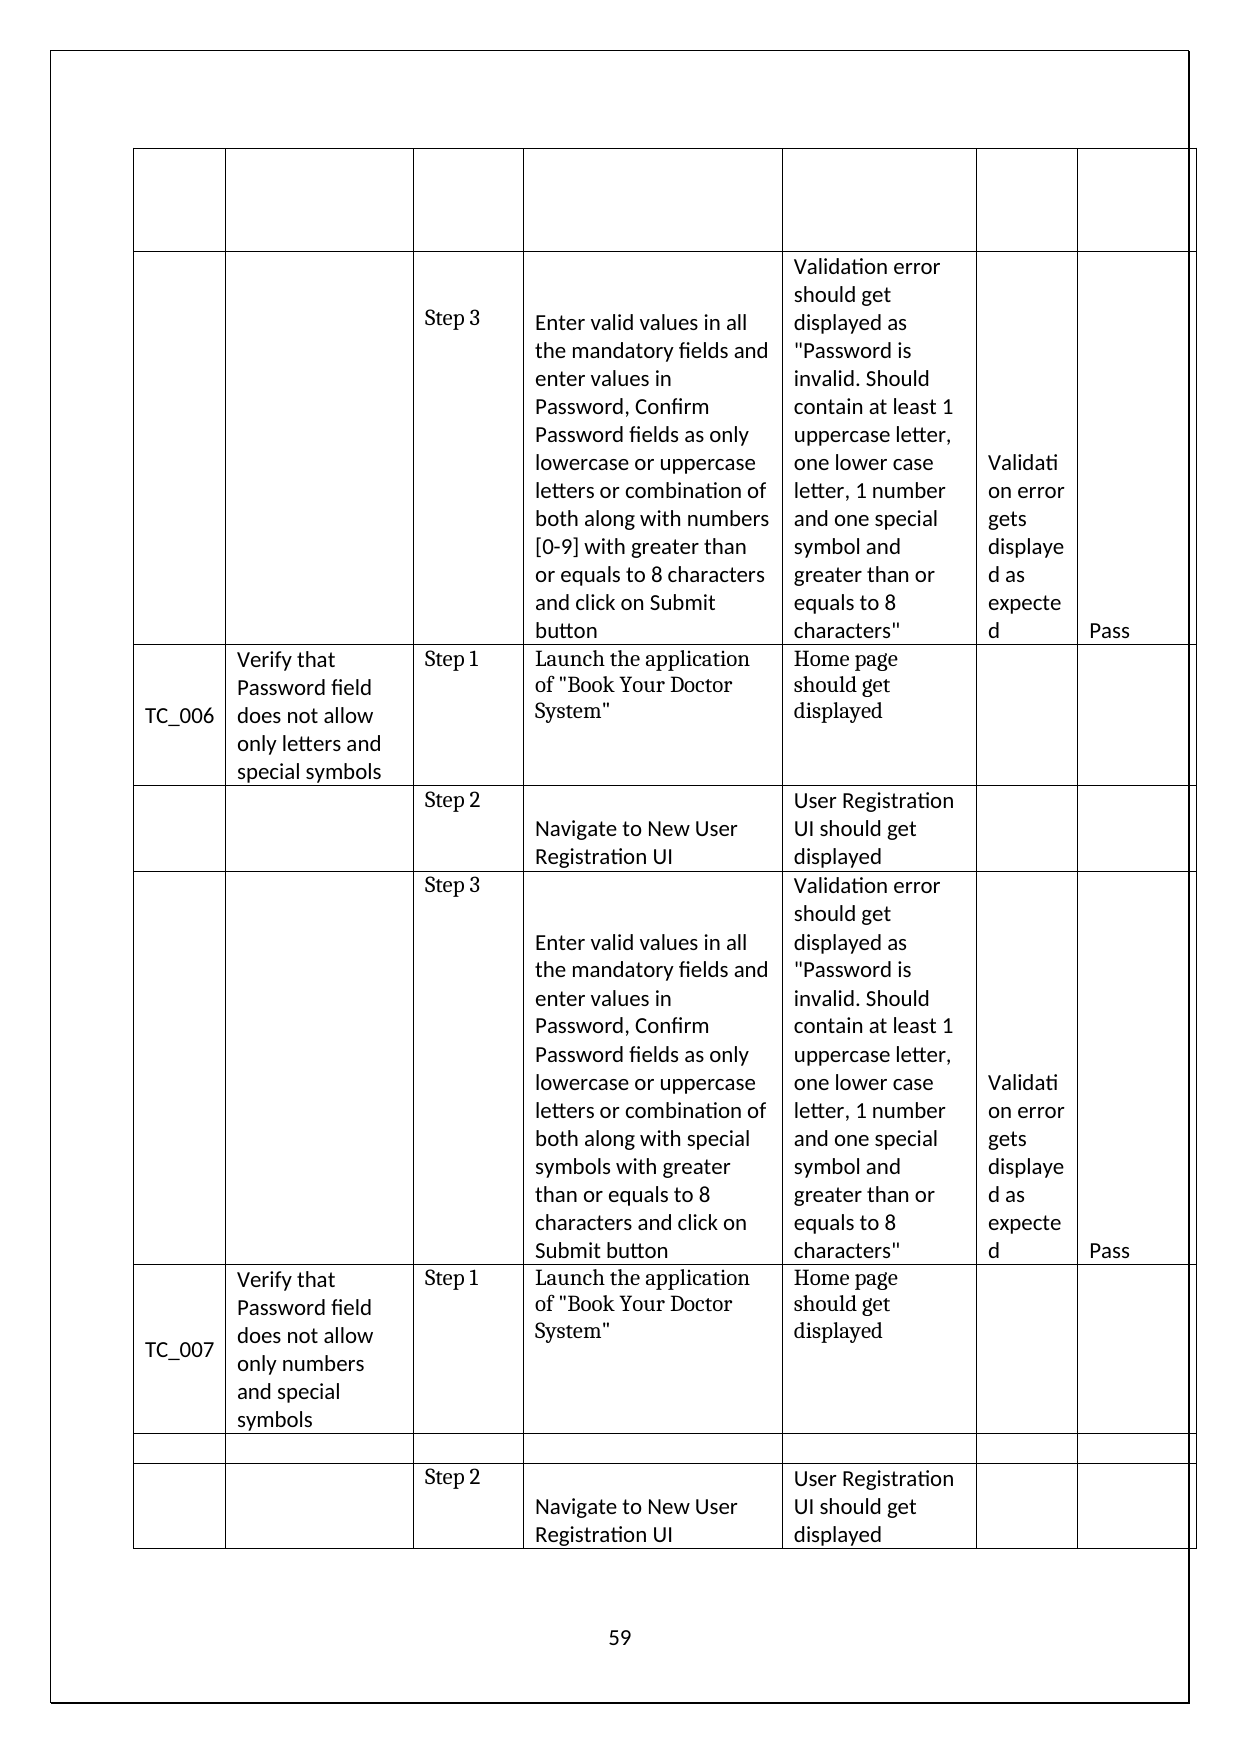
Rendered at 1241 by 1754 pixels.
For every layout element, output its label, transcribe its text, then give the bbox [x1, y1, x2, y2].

table_cell [1078, 1464, 1188, 1548]
table_cell [226, 1434, 413, 1463]
table_cell Launch the application of "Book Your Doctor System" [524, 645, 782, 785]
table_cell [414, 1434, 523, 1463]
table_cell [977, 1265, 1077, 1433]
table_cell Home page should get displayed [783, 645, 976, 785]
table_cell [1078, 1265, 1188, 1433]
table_cell [1078, 645, 1188, 785]
table_cell [1189, 645, 1196, 785]
table_cell [1189, 1464, 1196, 1548]
table_cell [226, 1464, 413, 1548]
table_cell Enter valid values in all the mandatory fields and enter values in Password, Confirm Password fields as only lowercase or uppercase letters or combination of both along with special symbols with greater than or equals to 8 characters and click on Submit button [524, 872, 782, 1264]
table_cell [414, 149, 523, 251]
table_cell [977, 1464, 1077, 1548]
table_cell [524, 149, 782, 251]
table_cell Enter valid values in all the mandatory fields and enter values in Password, Confirm Password fields as only lowercase or uppercase letters or combination of both along with numbers [0-9] with greater than or equals to 8 characters and click on Submit button [524, 252, 782, 644]
table_cell [977, 1434, 1077, 1463]
table_cell [1189, 1265, 1196, 1433]
table_cell Home page should get displayed [783, 1265, 976, 1433]
table_cell [226, 252, 413, 644]
table_cell Navigate to New User Registration UI [524, 1464, 782, 1548]
table_cell Pass [1078, 252, 1188, 644]
table_cell Step 2 [414, 786, 523, 871]
table_cell Step 3 [414, 872, 523, 1264]
table_cell TC_007 [134, 1265, 225, 1433]
table_cell [1189, 786, 1196, 871]
table_cell [134, 786, 225, 871]
table_cell [1078, 1434, 1188, 1463]
table_cell TC_006 [134, 645, 225, 785]
table_cell [1078, 786, 1188, 871]
table_cell [977, 645, 1077, 785]
table_cell [134, 1434, 225, 1463]
table_cell Step 1 [414, 1265, 523, 1433]
table_cell Step 2 [414, 1464, 523, 1548]
table_cell Launch the application of "Book Your Doctor System" [524, 1265, 782, 1433]
table_cell [226, 149, 413, 251]
table_cell [134, 149, 225, 251]
table_cell [783, 149, 976, 251]
table_cell [134, 252, 225, 644]
table_cell Verify that Password field does not allow only letters and special symbols [226, 645, 413, 785]
table_cell [134, 872, 225, 1264]
table_cell [977, 149, 1077, 251]
table_cell Step 3 [414, 252, 523, 644]
table_cell Verify that Password field does not allow only numbers and special symbols [226, 1265, 413, 1433]
table_cell [524, 1434, 782, 1463]
table_cell Step 1 [414, 645, 523, 785]
table_cell Validation error gets displayed as expected [977, 872, 1077, 1264]
table_cell [1189, 149, 1196, 251]
table_cell User Registration UI should get displayed [783, 786, 976, 871]
table_cell [226, 872, 413, 1264]
table_cell Navigate to New User Registration UI [524, 786, 782, 871]
table_cell [226, 786, 413, 871]
table_cell [977, 786, 1077, 871]
table_cell [134, 1464, 225, 1548]
table_cell User Registration UI should get displayed [783, 1464, 976, 1548]
table_cell [1078, 149, 1188, 251]
table_cell [1189, 1434, 1196, 1463]
table_cell Validation error gets displayed as expected [977, 252, 1077, 644]
table_cell Pass [1078, 872, 1188, 1264]
table_cell [783, 1434, 976, 1463]
